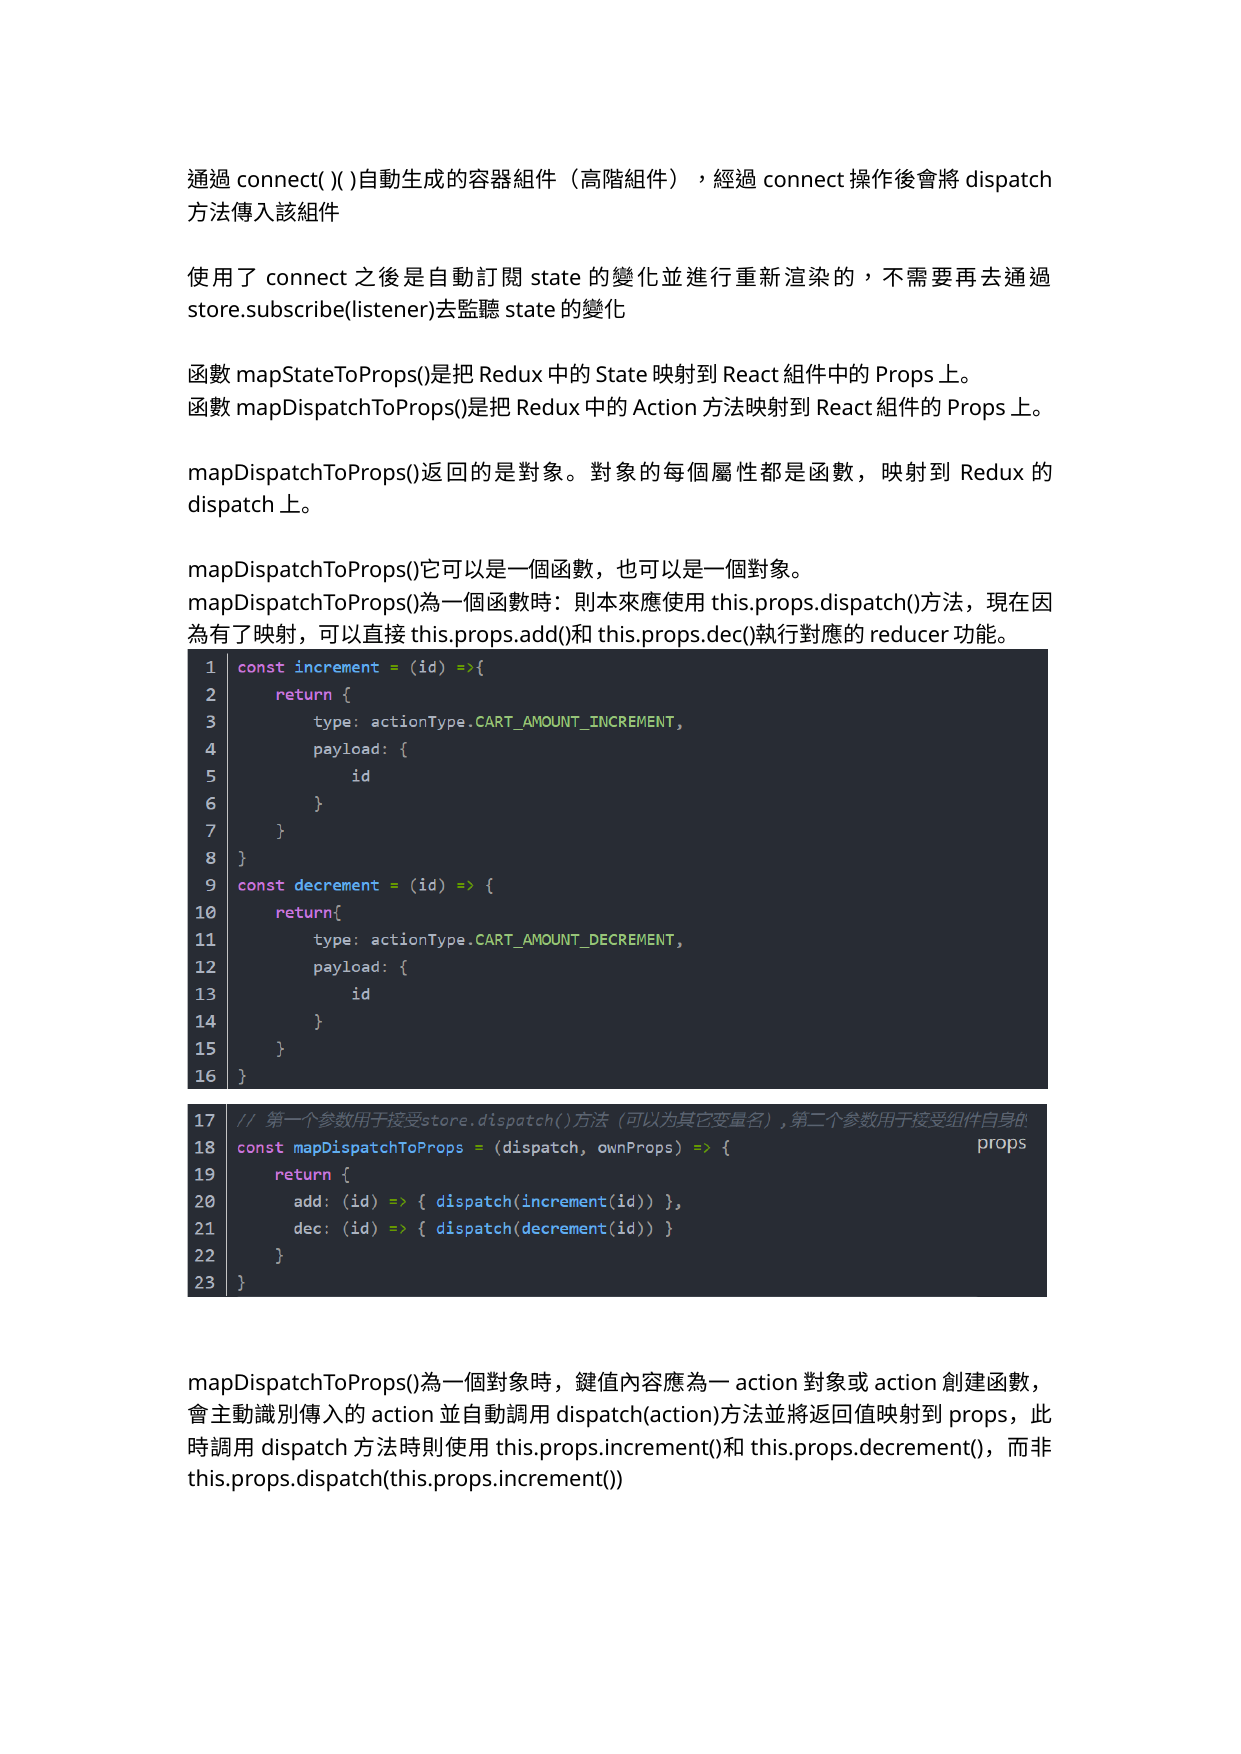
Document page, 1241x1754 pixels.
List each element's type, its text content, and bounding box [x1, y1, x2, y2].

text 函數mapStateToProps()是把Redux中的State映射到React組件中的Props上。 [187, 357, 1053, 389]
picture [187, 1104, 1053, 1297]
text mapDispatchToProps()它可以是一個函數，也可以是一個對象。 [187, 552, 1053, 584]
text mapDispatchToProps()為一個函數時：則本來應使用this.props.dispatch()方法，現在因為有了映射，可以直接this.props.add()和this.props.dec()執行對應的reducer功能。 [187, 584, 1053, 649]
text 通過connect( )( )自動生成的容器組件（高階組件），經過connect操作後會將dispatch方法傳入該組件 [187, 162, 1053, 227]
text 函數mapDispatchToProps()是把Redux中的Action方法映射到React組件的Props上。 [187, 389, 1053, 422]
text mapDispatchToProps()為一個對象時，鍵值內容應為一action對象或action創建函數，會主動識別傳入的action並自動調用dispatch(action)方法並將返回值映射到props，此時調用dispatch方法時則使用this.props.increment()和this.props.decrement()，而非this.props.dispatch(this.props.increment()) [187, 1364, 1053, 1494]
text 使用了connect之後是自動訂閱state的變化並進行重新渲染的，不需要再去通過store.subscribe(listener)去監聽state的變化 [187, 259, 1053, 324]
picture [187, 649, 1052, 1089]
text mapDispatchToProps()返回的是對象。對象的每個屬性都是函數，映射到Redux的dispatch上。 [187, 454, 1053, 519]
